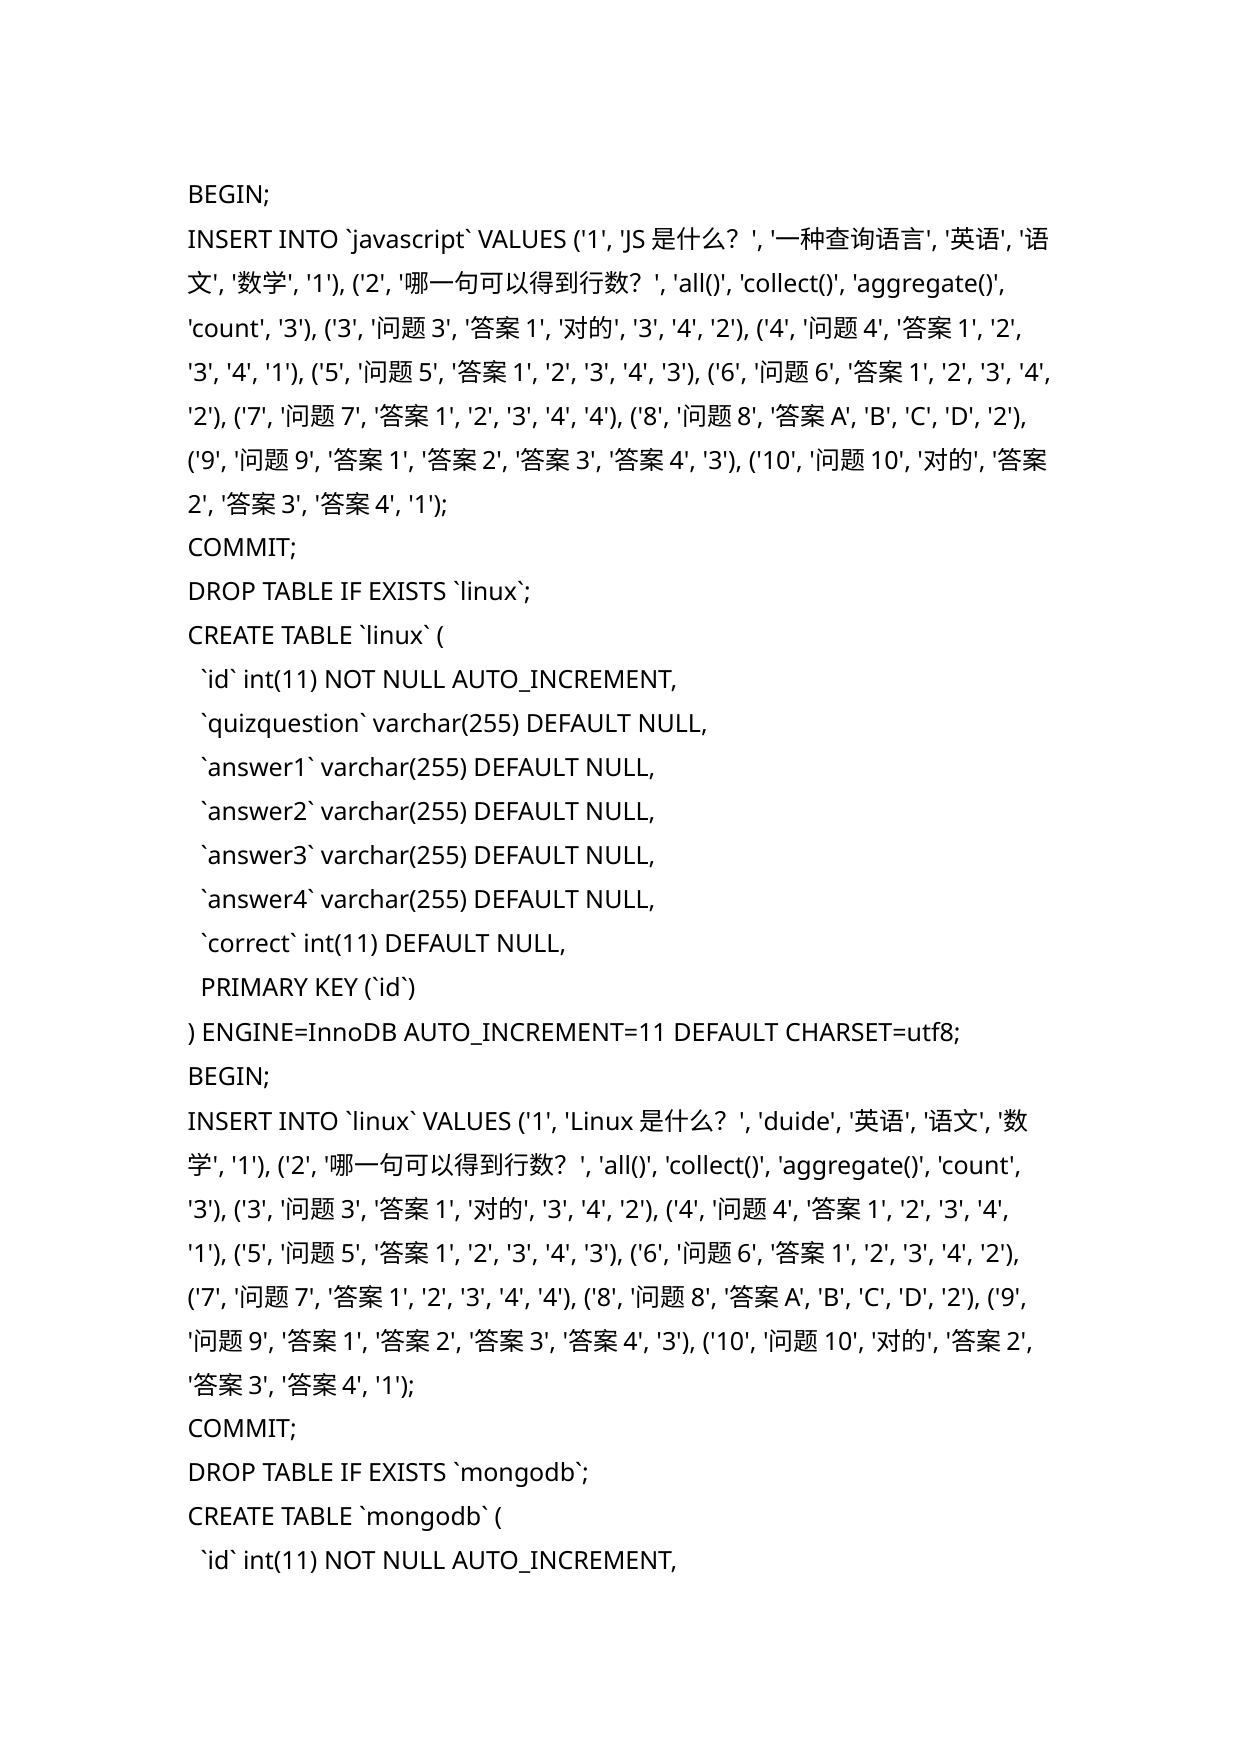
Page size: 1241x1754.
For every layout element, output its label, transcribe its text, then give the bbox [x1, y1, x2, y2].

text INSERT INTO `javascript` VALUES ('1', 'JS是什么？', '一种查询语言', '英语', '语文', '数学', '1'), ('2', '哪一句可以得到行数？', 'all()', 'collect()', 'aggregate()', 'count', '3'), ('3', '问题3', '答案1', '对的', '3', '4', '2'), ('4', '问题4', '答案1', '2', '3', '4', '1'), ('5', '问题5', '答案1', '2', '3', '4', '3'), ('6', '问题6', '答案1', '2', '3', '4', '2'), ('7', '问题7', '答案1', '2', '3', '4', '4'), ('8', '问题8', '答案A', 'B', 'C', 'D', '2'), ('9', '问题9', '答案1', '答案2', '答案3', '答案4', '3'), ('10', '问题10', '对的', '答案2', '答案3', '答案4', '1'); [187, 216, 1053, 524]
text CREATE TABLE `linux` ( [187, 613, 1053, 657]
text `answer1` varchar(255) DEFAULT NULL, [187, 745, 1053, 789]
text PRIMARY KEY (`id`) [187, 965, 1053, 1009]
text DROP TABLE IF EXISTS `mongodb`; [187, 1450, 1053, 1494]
text CREATE TABLE `mongodb` ( [187, 1494, 1053, 1538]
text `id` int(11) NOT NULL AUTO_INCREMENT, [187, 1538, 1053, 1582]
text DROP TABLE IF EXISTS `linux`; [187, 568, 1053, 613]
text INSERT INTO `linux` VALUES ('1', 'Linux是什么？', 'duide', '英语', '语文', '数学', '1'), ('2', '哪一句可以得到行数？', 'all()', 'collect()', 'aggregate()', 'count', '3'), ('3', '问题3', '答案1', '对的', '3', '4', '2'), ('4', '问题4', '答案1', '2', '3', '4', '1'), ('5', '问题5', '答案1', '2', '3', '4', '3'), ('6', '问题6', '答案1', '2', '3', '4', '2'), ('7', '问题7', '答案1', '2', '3', '4', '4'), ('8', '问题8', '答案A', 'B', 'C', 'D', '2'), ('9', '问题9', '答案1', '答案2', '答案3', '答案4', '3'), ('10', '问题10', '对的', '答案2', '答案3', '答案4', '1'); [187, 1097, 1053, 1406]
text BEGIN; [187, 172, 1053, 216]
text `correct` int(11) DEFAULT NULL, [187, 921, 1053, 965]
text `answer4` varchar(255) DEFAULT NULL, [187, 877, 1053, 921]
text `quizquestion` varchar(255) DEFAULT NULL, [187, 701, 1053, 745]
text ) ENGINE=InnoDB AUTO_INCREMENT=11 DEFAULT CHARSET=utf8; [187, 1009, 1053, 1053]
text BEGIN; [187, 1053, 1053, 1097]
text COMMIT; [187, 524, 1053, 568]
text `id` int(11) NOT NULL AUTO_INCREMENT, [187, 657, 1053, 701]
text `answer3` varchar(255) DEFAULT NULL, [187, 833, 1053, 877]
text `answer2` varchar(255) DEFAULT NULL, [187, 789, 1053, 833]
text COMMIT; [187, 1406, 1053, 1450]
